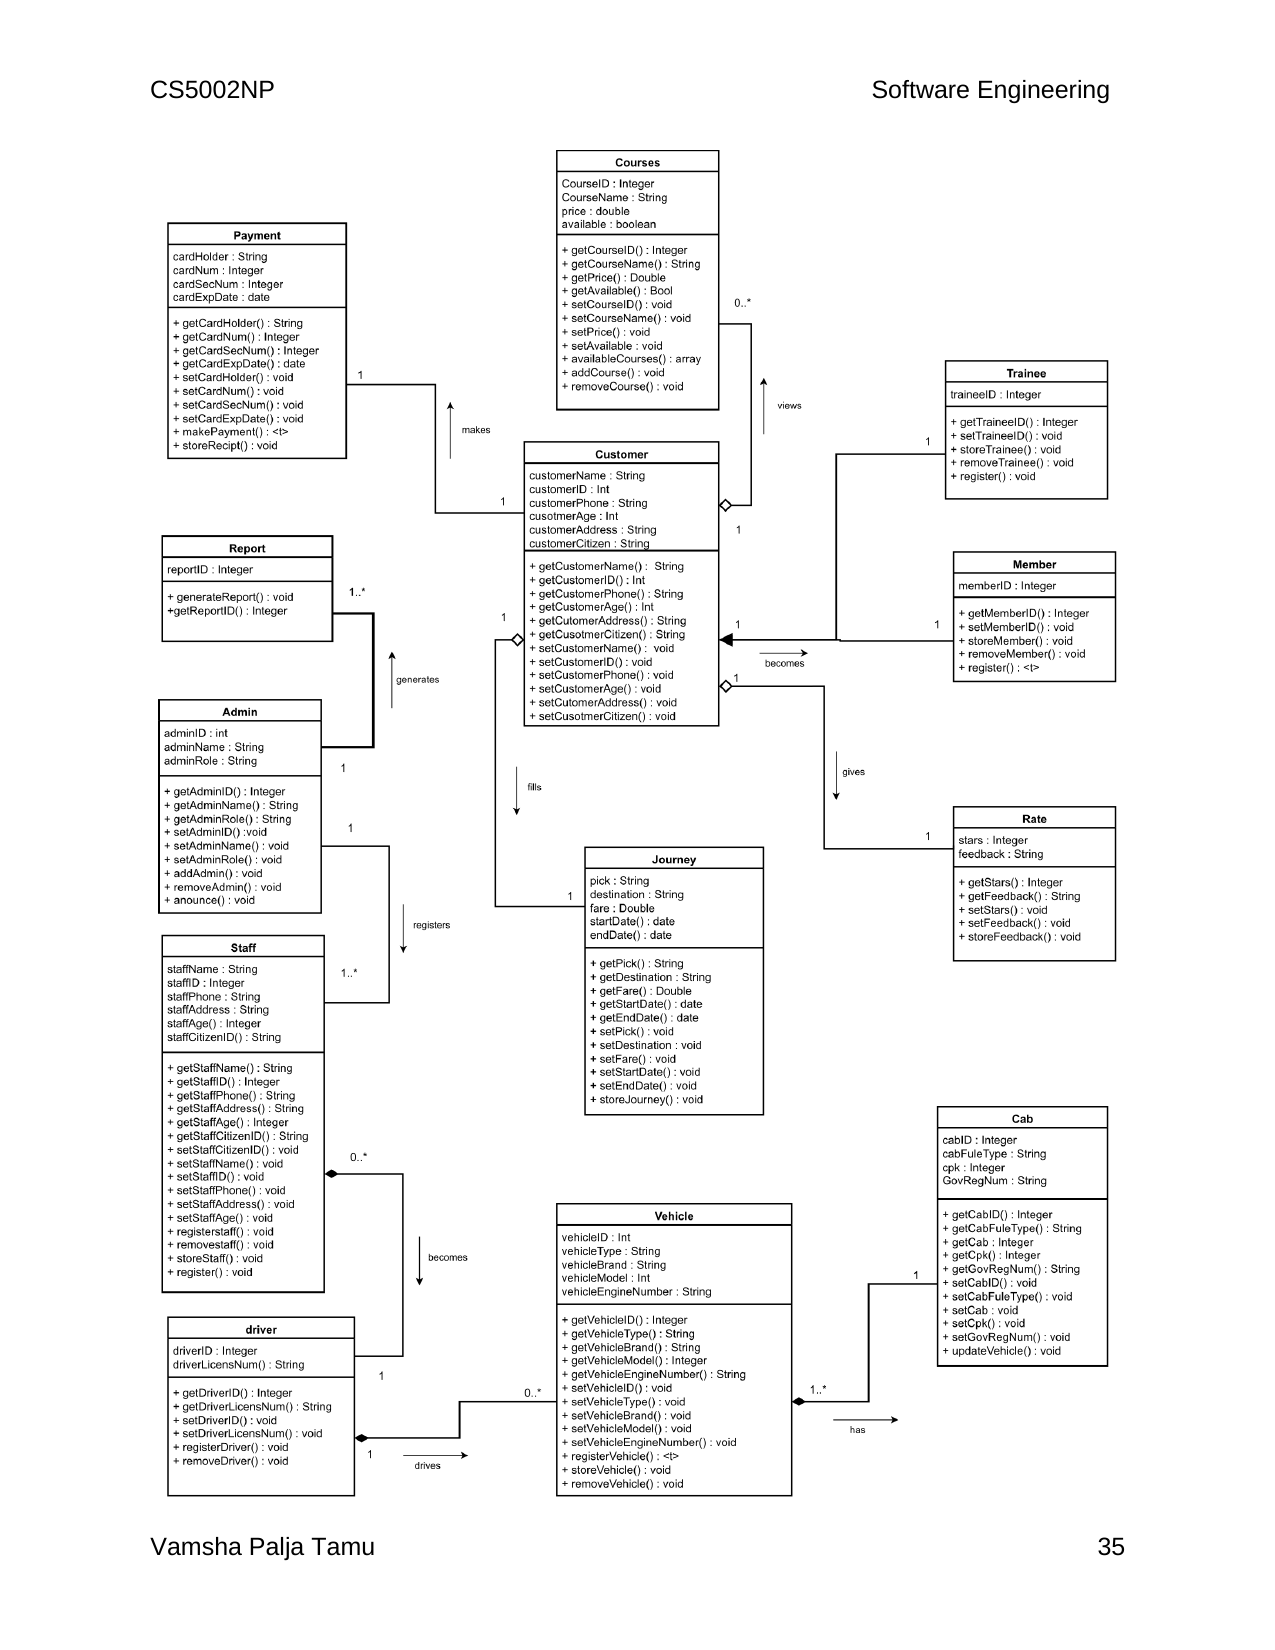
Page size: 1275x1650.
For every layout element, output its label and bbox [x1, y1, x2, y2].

picture [158, 150, 1117, 1500]
